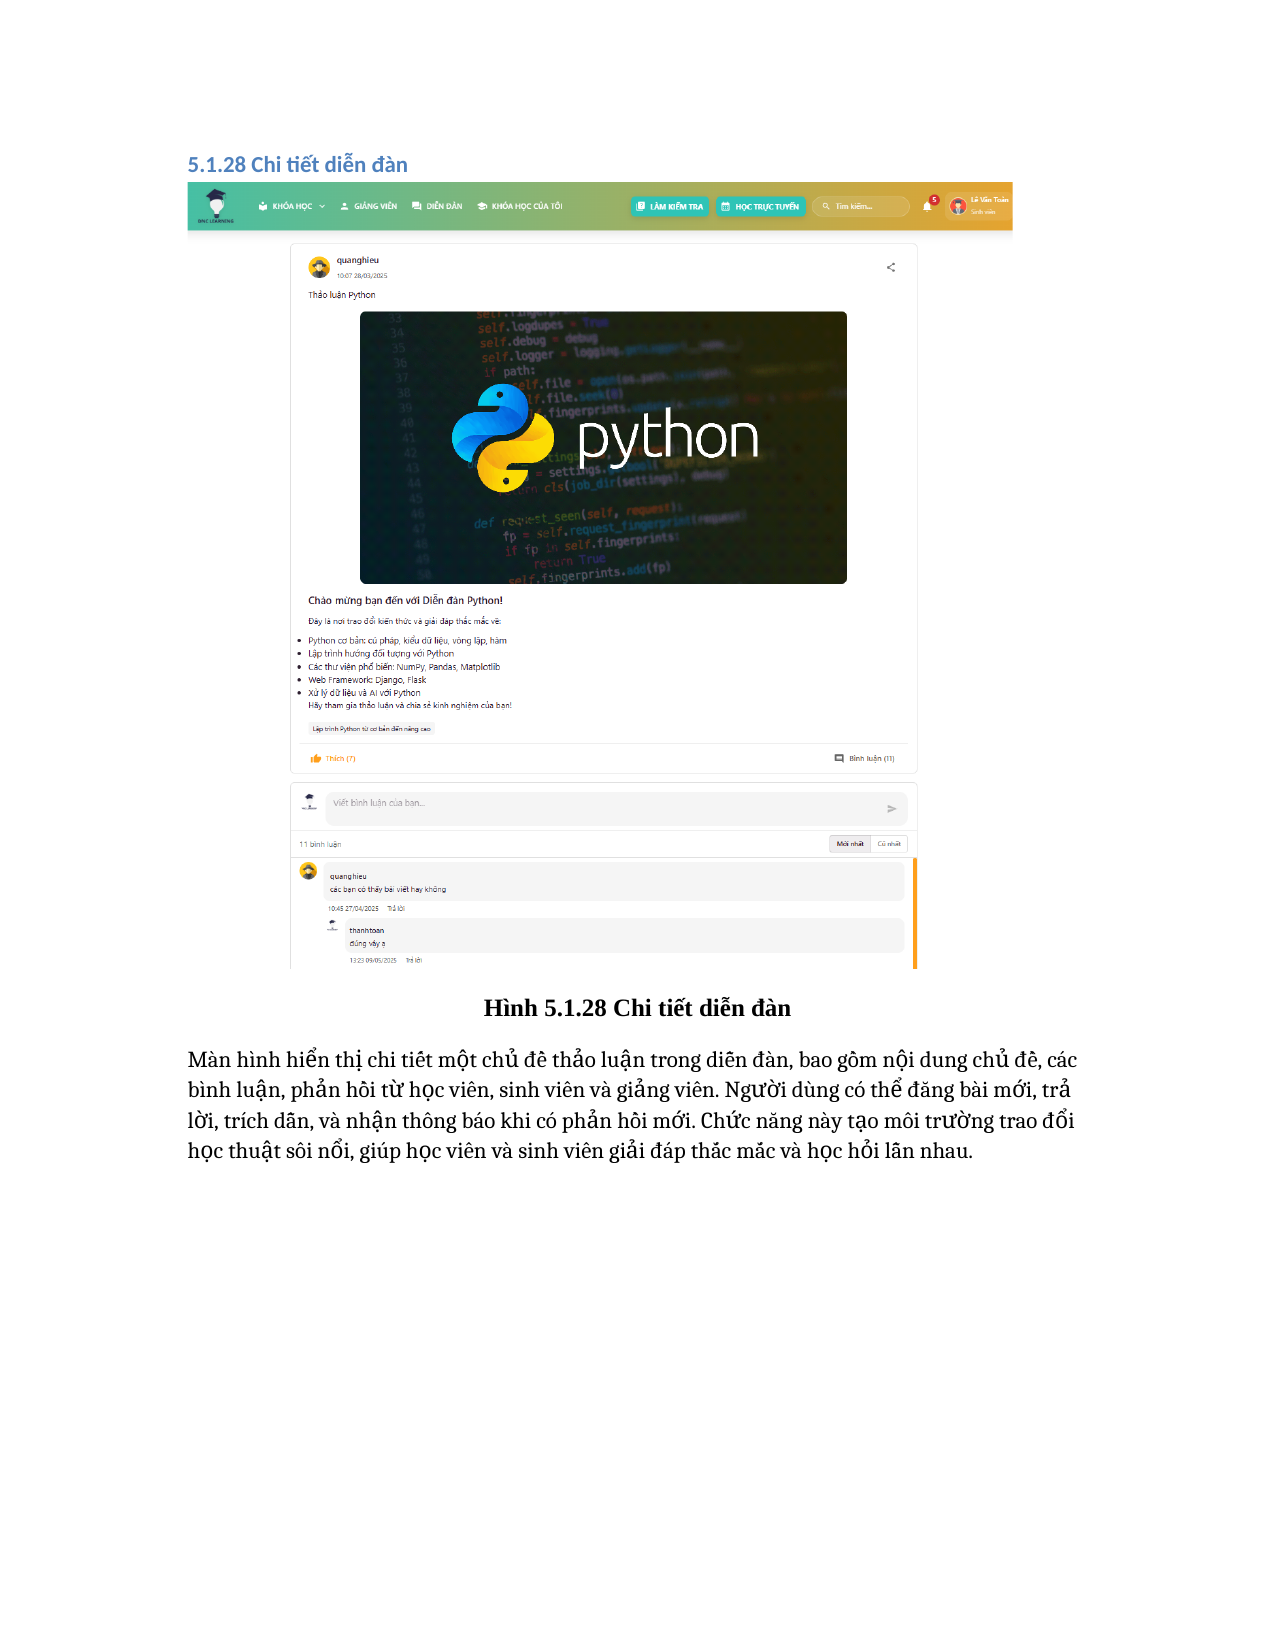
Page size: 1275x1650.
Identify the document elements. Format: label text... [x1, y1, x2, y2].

subtitle 5.1.28 Chi tiết diễn đàn [187, 150, 1087, 178]
text Hình 5.1.28 Chi tiết diễn đàn [187, 993, 1087, 1022]
text Màn hình hiển thị chi tiết một chủ đề thảo luận trong diễn đàn, bao gồm nội dung chủ đề, các bình luận, phản hồi từ học viên, sinh viên và giảng viên. Người dùng có thể đăng bài mới, trả lời, trích dẫn, và nhận thông báo khi có phản hồi mới. Chức năng này tạo môi trường trao đổi học thuật sôi nổi, giúp học viên và sinh viên giải đáp thắc mắc và học hỏi lẫn nhau. [187, 1047, 1087, 1164]
picture [187, 182, 1013, 969]
